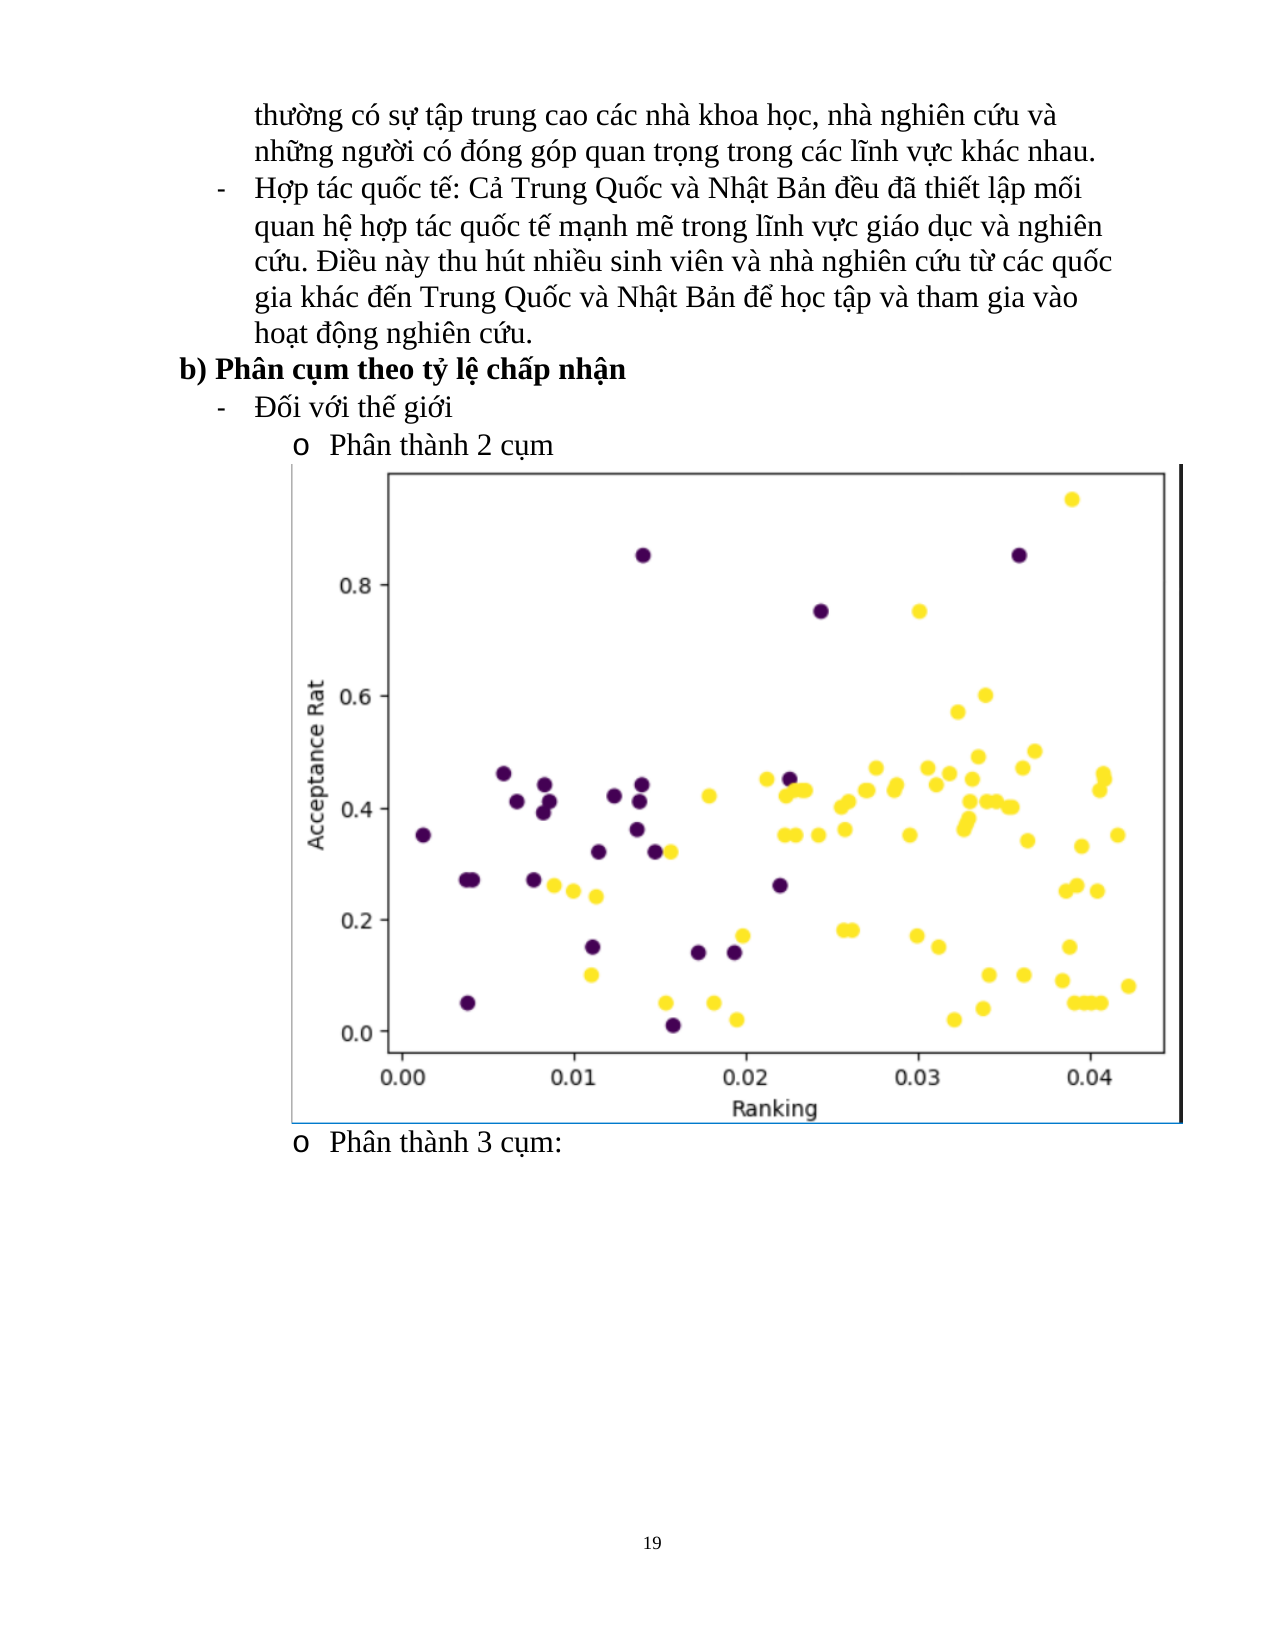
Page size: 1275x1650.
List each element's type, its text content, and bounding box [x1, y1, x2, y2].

list Hợp tác quốc tế: Cả Trung Quốc và Nhật Bản đều đã thiết lập mối quan hệ hợp tác quốc tế mạnh mẽ trong lĩnh vực giáo dục và nghiên cứu. Điều này thu hút nhiều sinh viên và nhà nghiên cứu từ các quốc gia khác đến Trung Quốc và Nhật Bản để học tập và tham gia vào hoạt động nghiên cứu. [217, 168, 1125, 351]
list Phân cụm theo tỷ lệ chấp nhận [179, 351, 1125, 386]
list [217, 97, 1125, 168]
list Phân thành 3 cụm: [292, 1124, 1125, 1162]
list Phân thành 2 cụm [292, 426, 1125, 464]
picture [291, 464, 1183, 1124]
list Đối với thế giới [217, 387, 1125, 425]
